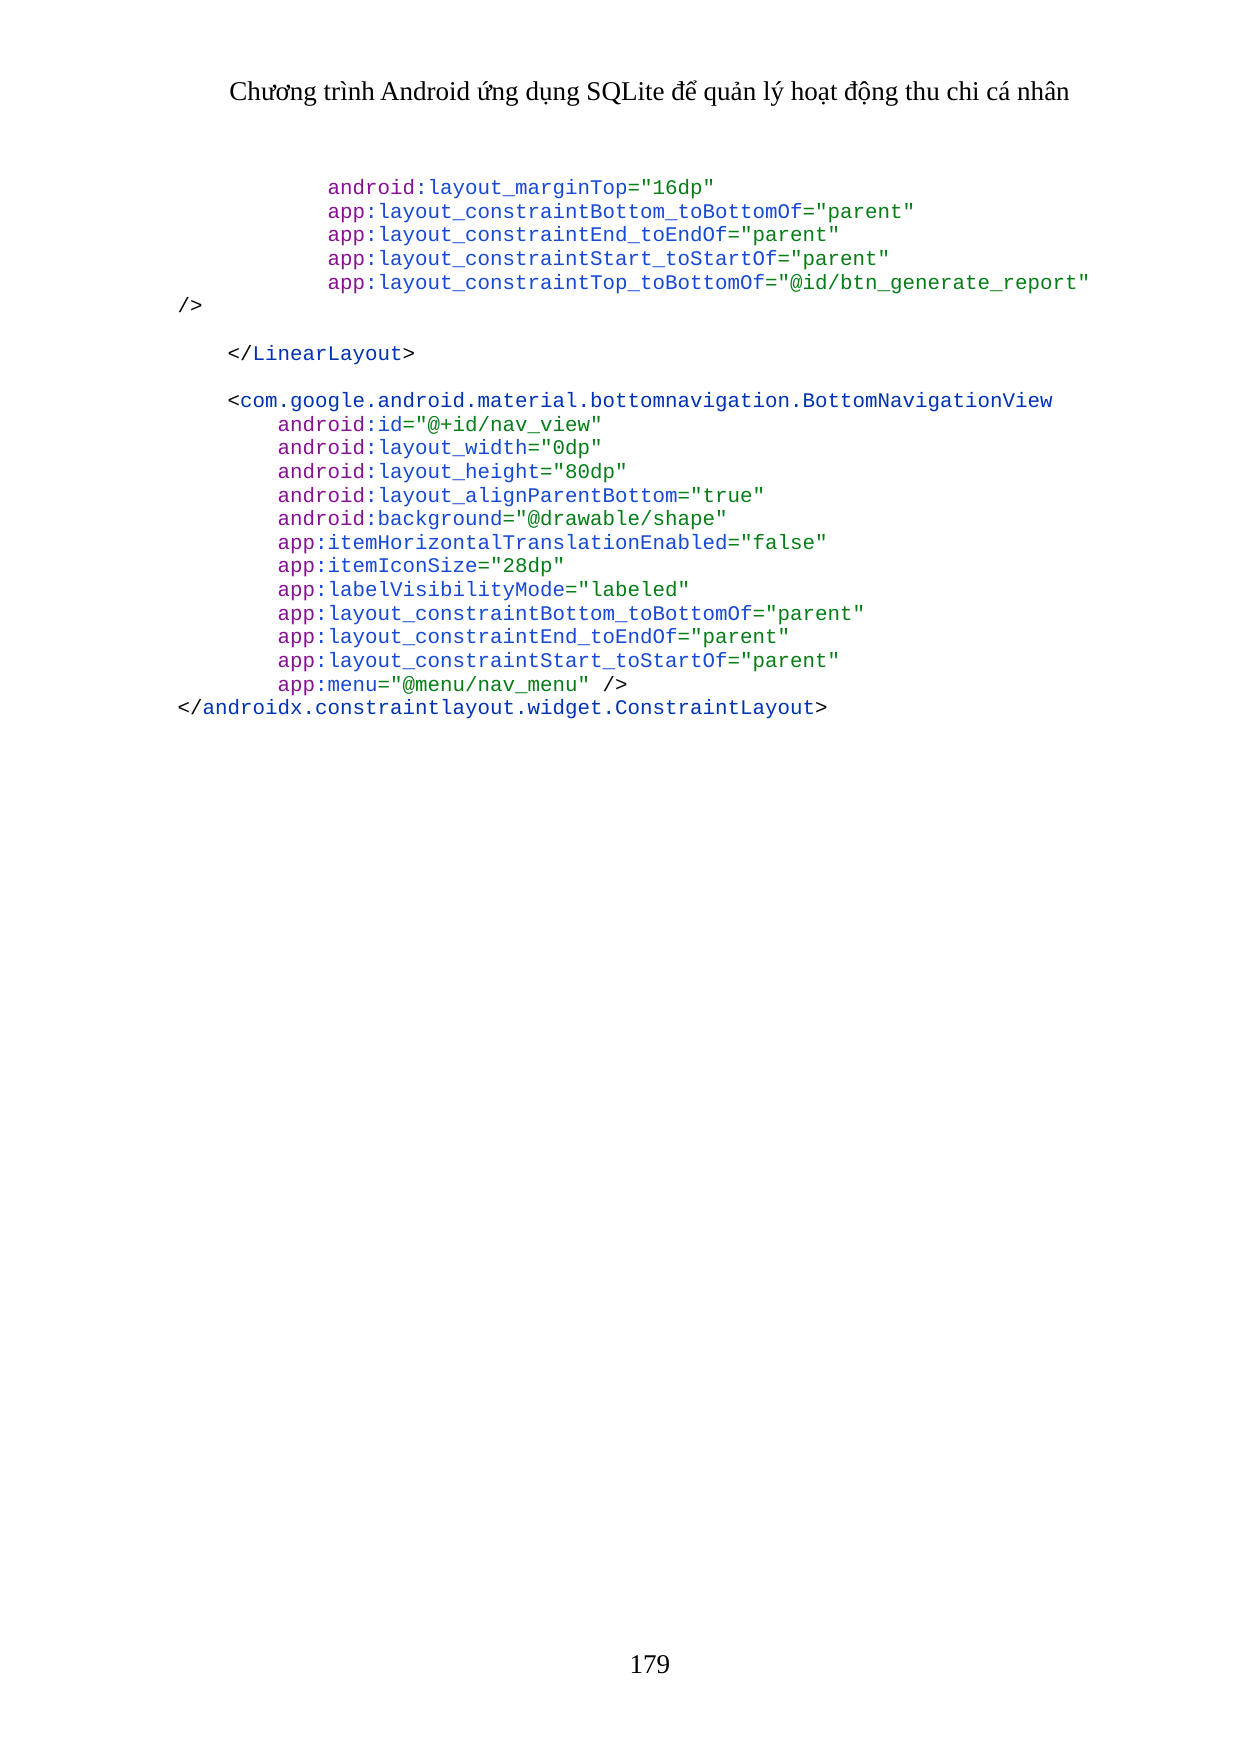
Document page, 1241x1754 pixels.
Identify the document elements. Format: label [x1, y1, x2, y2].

text [177, 177, 1122, 721]
